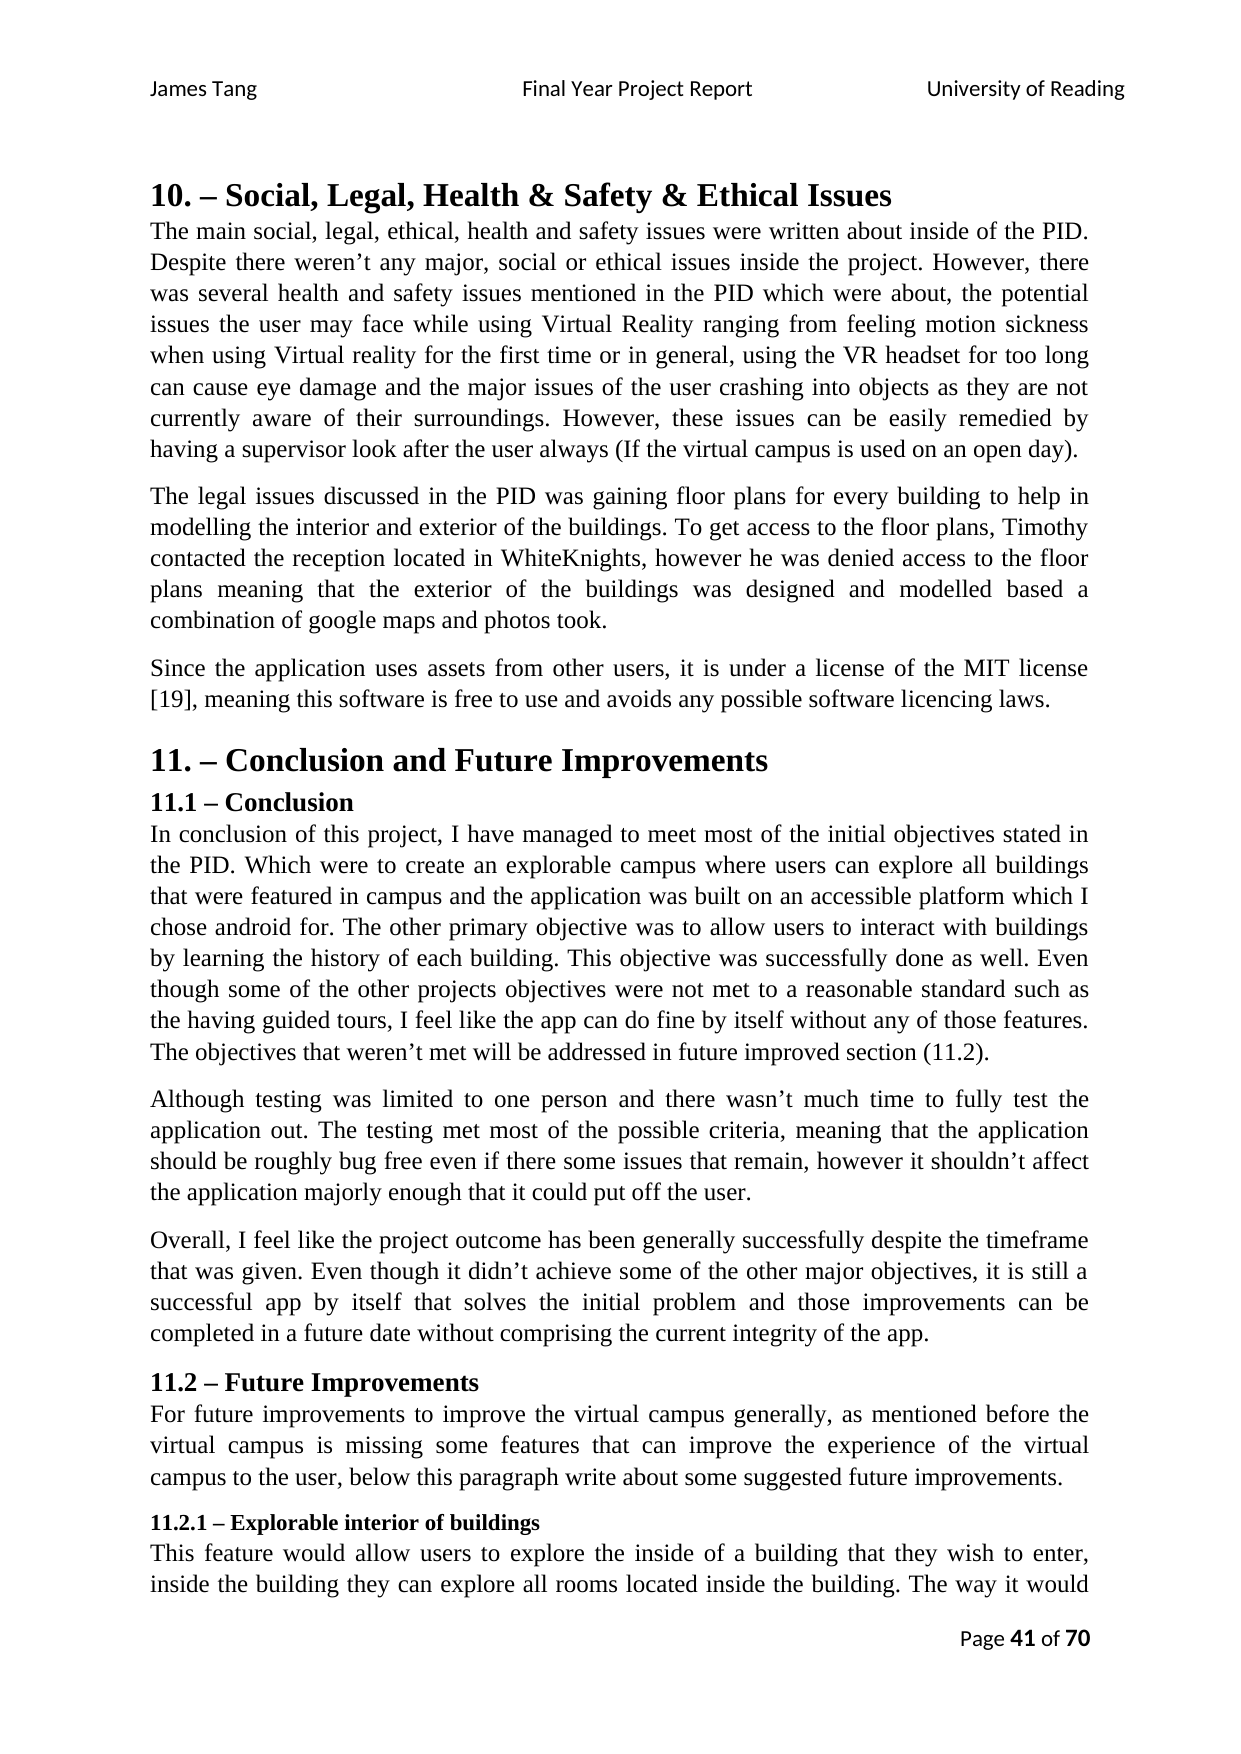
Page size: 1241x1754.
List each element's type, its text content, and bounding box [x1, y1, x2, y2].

subtitle 11. – Conclusion and Future Improvements [150, 740, 1090, 779]
subtitle 11.2.1 – Explorable interior of buildings [150, 1509, 1090, 1536]
text The main social, legal, ethical, health and safety issues were written about inside of the PID. Despite there weren’t any major, social or ethical issues inside the project. However, there was several health and safety issues mentioned in the PID which were about, the potential issues the user may face while using Virtual Reality ranging from feeling motion sickness when using Virtual reality for the first time or in general, using the VR headset for too long can cause eye damage and the major issues of the user crashing into objects as they are not currently aware of their surroundings. However, these issues can be easily remedied by having a supervisor look after the user always (If the virtual campus is used on an open day). [150, 216, 1090, 462]
text For future improvements to improve the virtual campus generally, as mentioned before the virtual campus is missing some features that can improve the experience of the virtual campus to the user, below this paragraph write about some suggested future improvements. [150, 1399, 1090, 1490]
text The legal issues discussed in the PID was gaining floor plans for every building to help in modelling the interior and exterior of the buildings. To get access to the floor plans, Timothy contacted the reception located in WhiteKnights, however he was denied access to the floor plans meaning that the exterior of the buildings was designed and modelled based a combination of google maps and photos took. [150, 481, 1090, 634]
text Since the application uses assets from other users, it is under a license of the MIT license , meaning this software is free to use and avoids any possible software licencing laws. [150, 653, 1090, 713]
subtitle 11.1 – Conclusion [150, 786, 1090, 817]
text In conclusion of this project, I have managed to meet most of the initial objectives stated in the PID. Which were to create an explorable campus where users can explore all buildings that were featured in campus and the application was built on an accessible platform which I chose android for. The other primary objective was to allow users to interact with buildings by learning the history of each building. This objective was successfully done as well. Even though some of the other projects objectives were not met to a reasonable standard such as the having guided tours, I feel like the app can do fine by itself without any of those features. The objectives that weren’t met will be addressed in future improved section (11.2). [150, 819, 1090, 1065]
subtitle 11.2 – Future Improvements [150, 1366, 1090, 1397]
text Although testing was limited to one person and there wasn’t much time to fully test the application out. The testing met most of the possible criteria, meaning that the application should be roughly bug free even if there some issues that remain, however it shouldn’t affect the application majorly enough that it could put off the user. [150, 1084, 1090, 1206]
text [150, 1538, 1090, 1598]
subtitle 10. – Social, Legal, Health & Safety & Ethical Issues [150, 175, 1090, 213]
text Overall, I feel like the project outcome has been generally successfully despite the timeframe that was given. Even though it didn’t achieve some of the other major objectives, it is still a successful app by itself that solves the initial problem and those improvements can be completed in a future date without comprising the current integrity of the app. [150, 1225, 1090, 1347]
